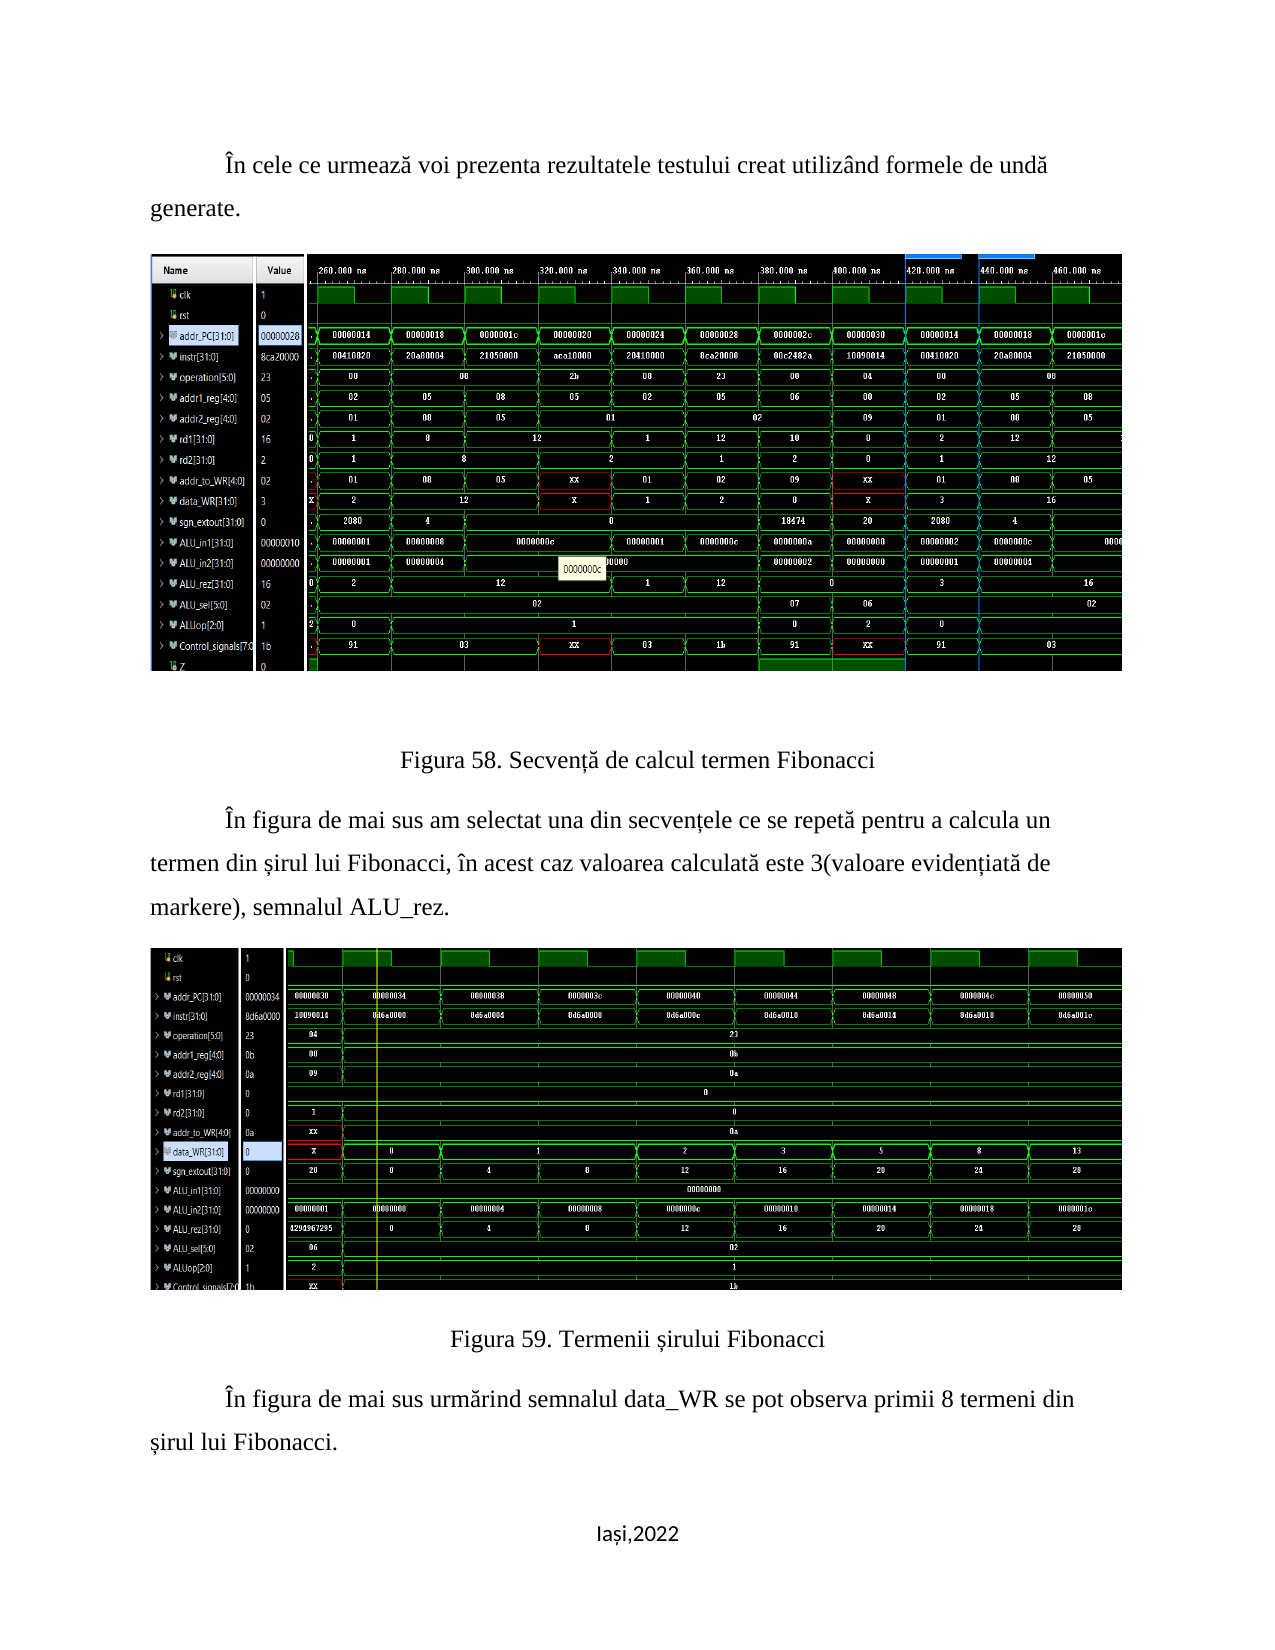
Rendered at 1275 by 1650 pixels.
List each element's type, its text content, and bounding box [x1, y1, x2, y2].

text În cele ce urmează voi prezenta rezultatele testului creat utilizând formele de undă generate. [150, 150, 1125, 222]
picture [150, 254, 1122, 670]
text În figura de mai sus am selectat una din secvențele ce se repetă pentru a calcula un termen din șirul lui Fibonacci, în acest caz valoarea calculată este 3(valoare evidențiată de markere), semnalul ALU_rez. [150, 805, 1125, 920]
picture [150, 948, 1122, 1289]
text În figura de mai sus urmărind semnalul data_WR se pot observa primii 8 termeni din șirul lui Fibonacci. [150, 1384, 1125, 1456]
